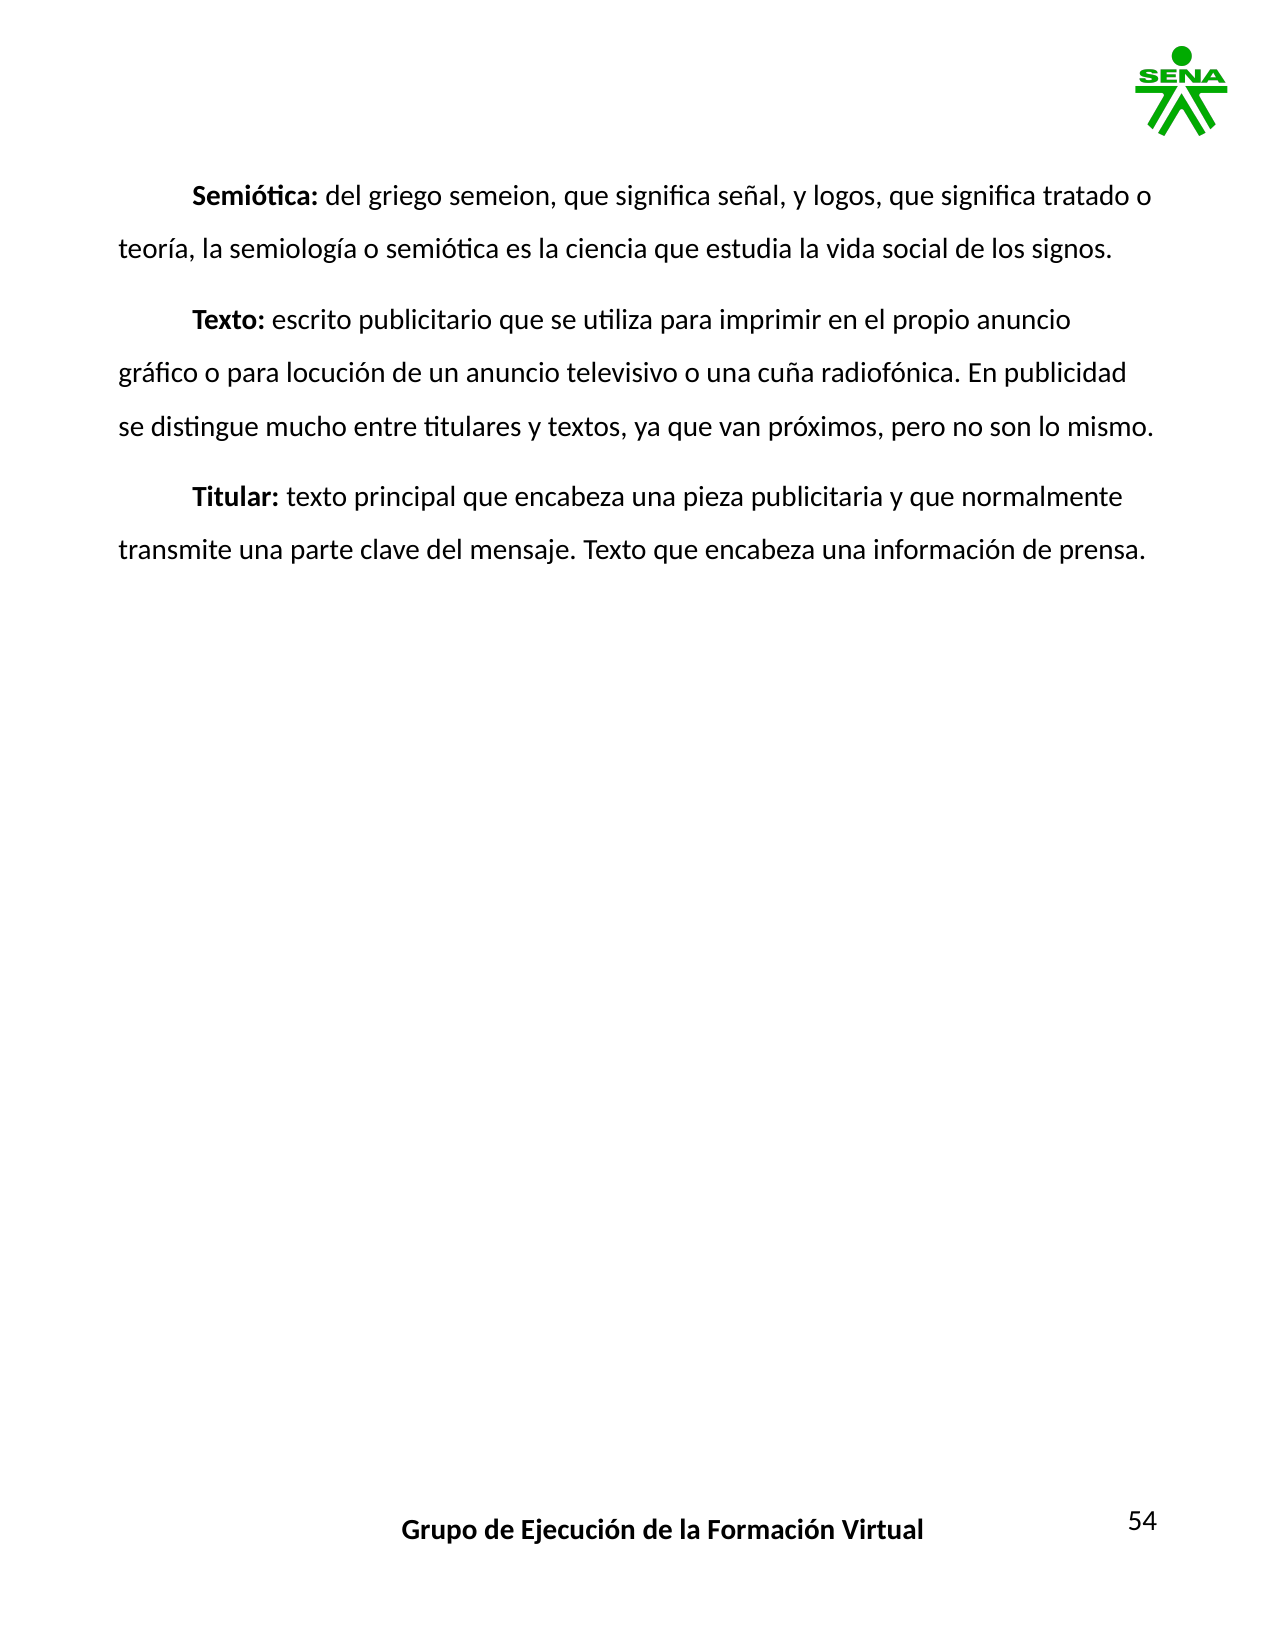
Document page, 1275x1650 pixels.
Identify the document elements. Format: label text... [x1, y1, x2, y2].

text Texto: escrito publicitario que se utiliza para imprimir en el propio anuncio gráfico o para locución de un anuncio televisivo o una cuña radiofónica. En publicidad se distingue mucho entre titulares y textos, ya que van próximos, pero no son lo mismo. [118, 301, 1157, 443]
text Semiótica: del griego semeion, que significa señal, y logos, que significa tratado o teoría, la semiología o semiótica es la ciencia que estudia la vida social de los signos. [118, 177, 1157, 266]
text Titular: texto principal que encabeza una pieza publicitaria y que normalmente transmite una parte clave del mensaje. Texto que encabeza una información de prensa. [118, 478, 1157, 567]
picture [1135, 46, 1228, 136]
